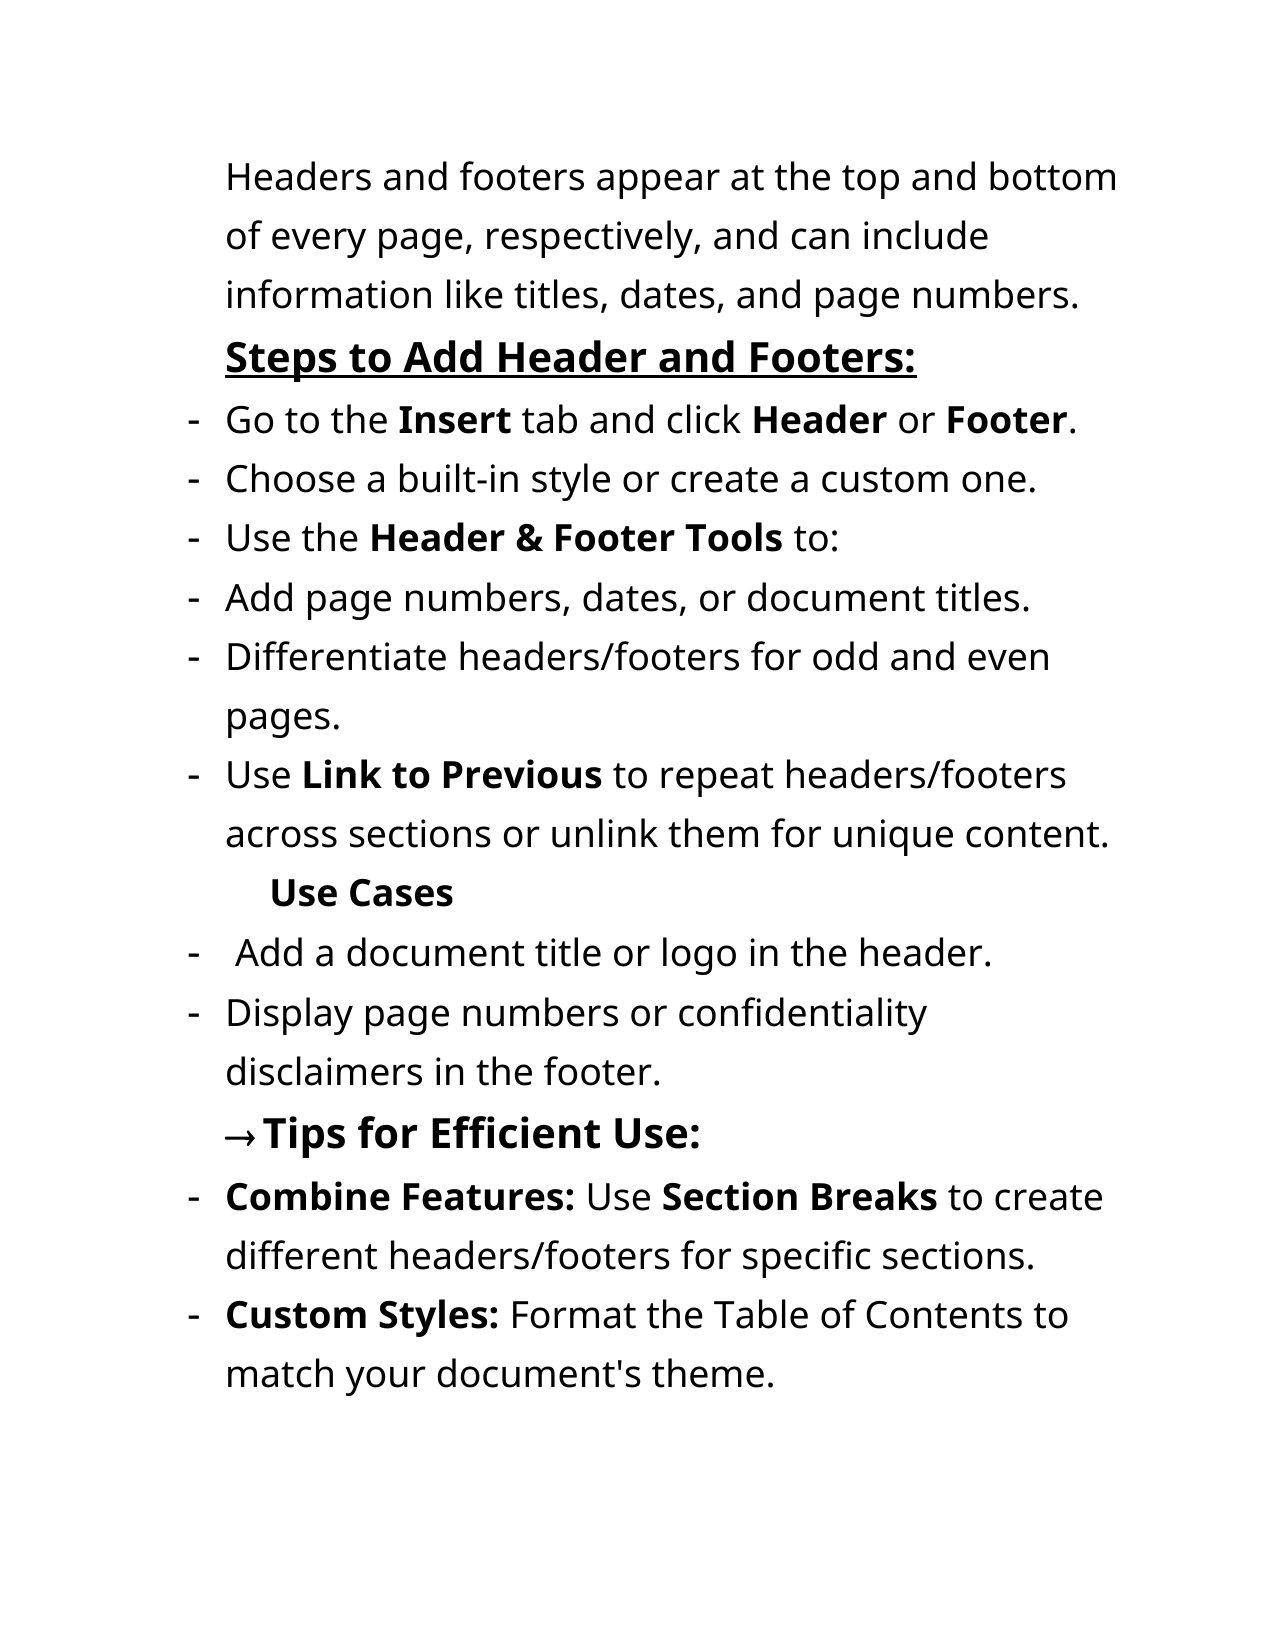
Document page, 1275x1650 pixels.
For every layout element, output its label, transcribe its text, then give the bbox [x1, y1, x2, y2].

list Use the Header & Footer Tools to: [187, 512, 1125, 563]
list Combine Features: Use Section Breaks to create different headers/footers for specific sections. [187, 1170, 1125, 1280]
list Add a document title or logo in the header. [187, 927, 1125, 978]
list Custom Styles: Format the Table of Contents to match your document's theme. [187, 1288, 1125, 1399]
list Add page numbers, dates, or document titles. [187, 571, 1125, 622]
list Steps to Add Header and Footers: [225, 327, 1125, 384]
list Use Link to Previous to repeat headers/footers across sections or unlink them for unique content. [187, 748, 1125, 858]
list Tips for Efficient Use: [225, 1104, 1125, 1161]
list Display page numbers or confidentiality disclaimers in the footer. [187, 986, 1125, 1096]
text Use Cases [150, 867, 1125, 918]
list Differentiate headers/footers for odd and even pages. [187, 630, 1125, 740]
list Go to the Insert tab and click Header or Footer. [187, 393, 1125, 444]
list Headers and footers appear at the top and bottom of every page, respectively, and can include information like titles, dates, and page numbers. [225, 150, 1125, 319]
list Choose a built-in style or create a custom one. [187, 452, 1125, 503]
